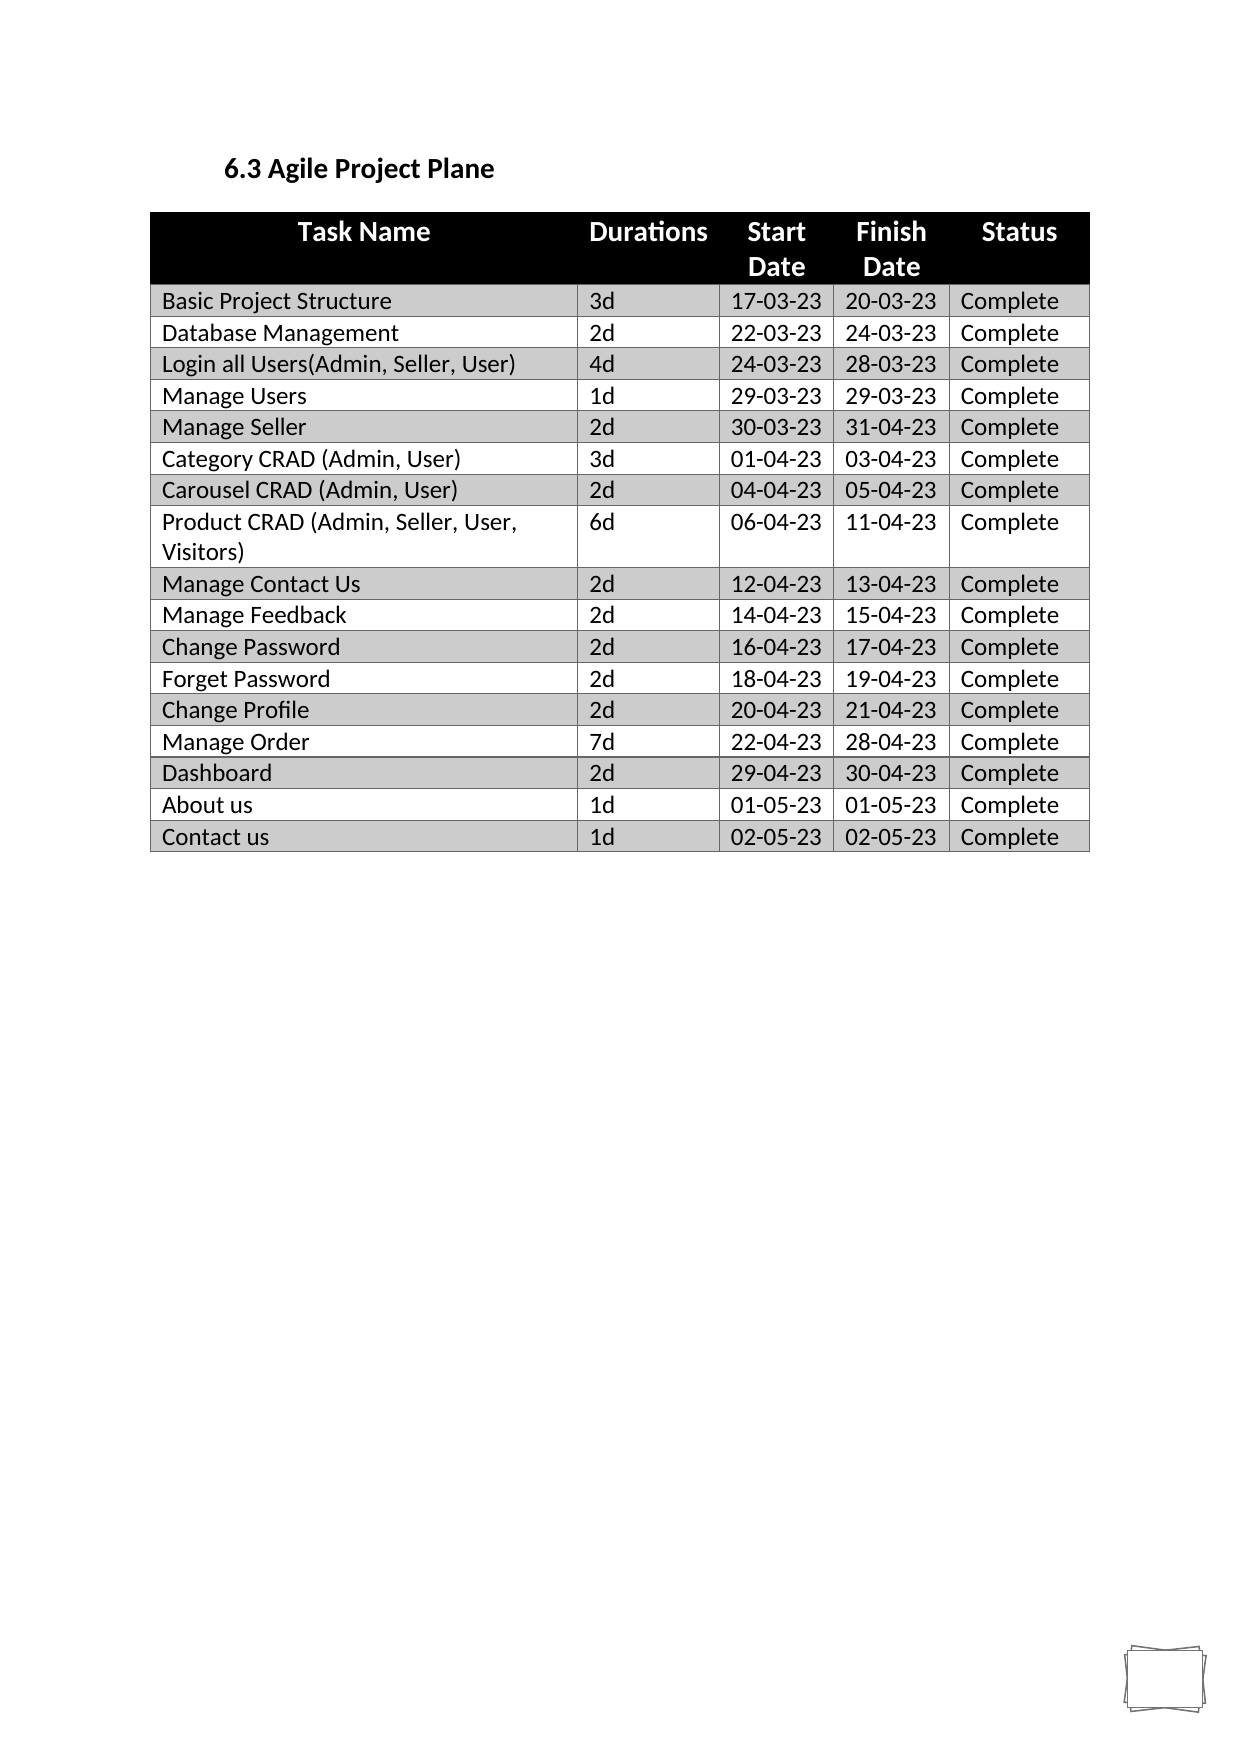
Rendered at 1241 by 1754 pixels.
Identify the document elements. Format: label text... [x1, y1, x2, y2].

table_cell 30-03-23 [720, 411, 833, 442]
table_header Durations [578, 213, 719, 284]
table_cell Manage Seller [151, 411, 577, 442]
table_cell Carousel CRAD (Admin, User) [151, 475, 577, 505]
table_cell 12-04-23 [720, 568, 833, 599]
table_cell Manage Contact Us [151, 568, 577, 599]
table_cell 28-04-23 [834, 726, 949, 756]
table_cell Contact us [151, 821, 577, 851]
table_header Status [950, 213, 1089, 284]
table_cell 01-05-23 [834, 789, 949, 819]
table_cell 20-03-23 [834, 285, 949, 316]
table_cell Manage Feedback [151, 600, 577, 630]
table_cell 13-04-23 [834, 568, 949, 599]
table_cell Dashboard [151, 758, 577, 788]
table_cell 1d [578, 380, 719, 410]
table_cell 2d [578, 317, 719, 347]
table_cell 15-04-23 [834, 600, 949, 630]
table_cell Product CRAD (Admin, Seller, User, Visitors) [151, 506, 577, 567]
table_cell Database Management [151, 317, 577, 347]
table_cell 01-04-23 [720, 443, 833, 473]
table_cell 1d [578, 821, 719, 851]
table_header Start Date [720, 213, 833, 284]
table_cell 22-03-23 [720, 317, 833, 347]
table_cell 18-04-23 [720, 663, 833, 693]
list Agile Project Plane [224, 150, 1090, 186]
table_cell 28-03-23 [834, 348, 949, 379]
table_cell Forget Password [151, 663, 577, 693]
table_cell Category CRAD (Admin, User) [151, 443, 577, 473]
table_cell Complete [950, 694, 1089, 725]
table_cell 17-04-23 [834, 631, 949, 662]
table_cell 11-04-23 [834, 506, 949, 567]
table_cell Complete [950, 348, 1089, 379]
table_cell 01-05-23 [720, 789, 833, 819]
table_header Finish Date [834, 213, 949, 284]
table_cell 29-03-23 [834, 380, 949, 410]
table_cell Basic Project Structure [151, 285, 577, 316]
table_cell 4d [578, 348, 719, 379]
table_cell Change Password [151, 631, 577, 662]
table_cell 16-04-23 [720, 631, 833, 662]
table_cell Complete [950, 285, 1089, 316]
table_cell 2d [578, 663, 719, 693]
table_cell Complete [950, 317, 1089, 347]
table_cell 2d [578, 631, 719, 662]
table_cell 06-04-23 [720, 506, 833, 567]
table_cell About us [151, 789, 577, 819]
table_cell 17-03-23 [720, 285, 833, 316]
table_cell 2d [578, 600, 719, 630]
table_cell 7d [578, 726, 719, 756]
table_cell Manage Order [151, 726, 577, 756]
table_cell Complete [950, 631, 1089, 662]
table_cell 02-05-23 [834, 821, 949, 851]
table_cell 31-04-23 [834, 411, 949, 442]
table_cell 2d [578, 758, 719, 788]
table_cell Manage Users [151, 380, 577, 410]
table_cell 3d [578, 443, 719, 473]
table_cell Complete [950, 411, 1089, 442]
table_cell 21-04-23 [834, 694, 949, 725]
table_cell Complete [950, 663, 1089, 693]
table_cell Complete [950, 758, 1089, 788]
table_cell Change Profile [151, 694, 577, 725]
table_cell 1d [578, 789, 719, 819]
table_cell Complete [950, 821, 1089, 851]
table_cell Complete [950, 726, 1089, 756]
table_cell 30-04-23 [834, 758, 949, 788]
table_cell 04-04-23 [720, 475, 833, 505]
table_cell 2d [578, 568, 719, 599]
table_cell 03-04-23 [834, 443, 949, 473]
table_cell Complete [950, 443, 1089, 473]
table_cell Complete [950, 789, 1089, 819]
table_cell Login all Users(Admin, Seller, User) [151, 348, 577, 379]
table_cell 29-03-23 [720, 380, 833, 410]
table_cell 19-04-23 [834, 663, 949, 693]
table_cell 24-03-23 [720, 348, 833, 379]
table_cell Complete [950, 600, 1089, 630]
table_cell 2d [578, 694, 719, 725]
table_cell 24-03-23 [834, 317, 949, 347]
table_cell 22-04-23 [720, 726, 833, 756]
table_cell Complete [950, 475, 1089, 505]
table_header Task Name [151, 213, 577, 284]
table_cell Complete [950, 380, 1089, 410]
table_cell 29-04-23 [720, 758, 833, 788]
table_cell 20-04-23 [720, 694, 833, 725]
table_cell 6d [578, 506, 719, 567]
table_cell 3d [578, 285, 719, 316]
table_cell 02-05-23 [720, 821, 833, 851]
table_cell Complete [950, 506, 1089, 567]
table_cell 14-04-23 [720, 600, 833, 630]
table_cell 05-04-23 [834, 475, 949, 505]
table_cell 2d [578, 411, 719, 442]
table_cell Complete [950, 568, 1089, 599]
table_cell 2d [578, 475, 719, 505]
